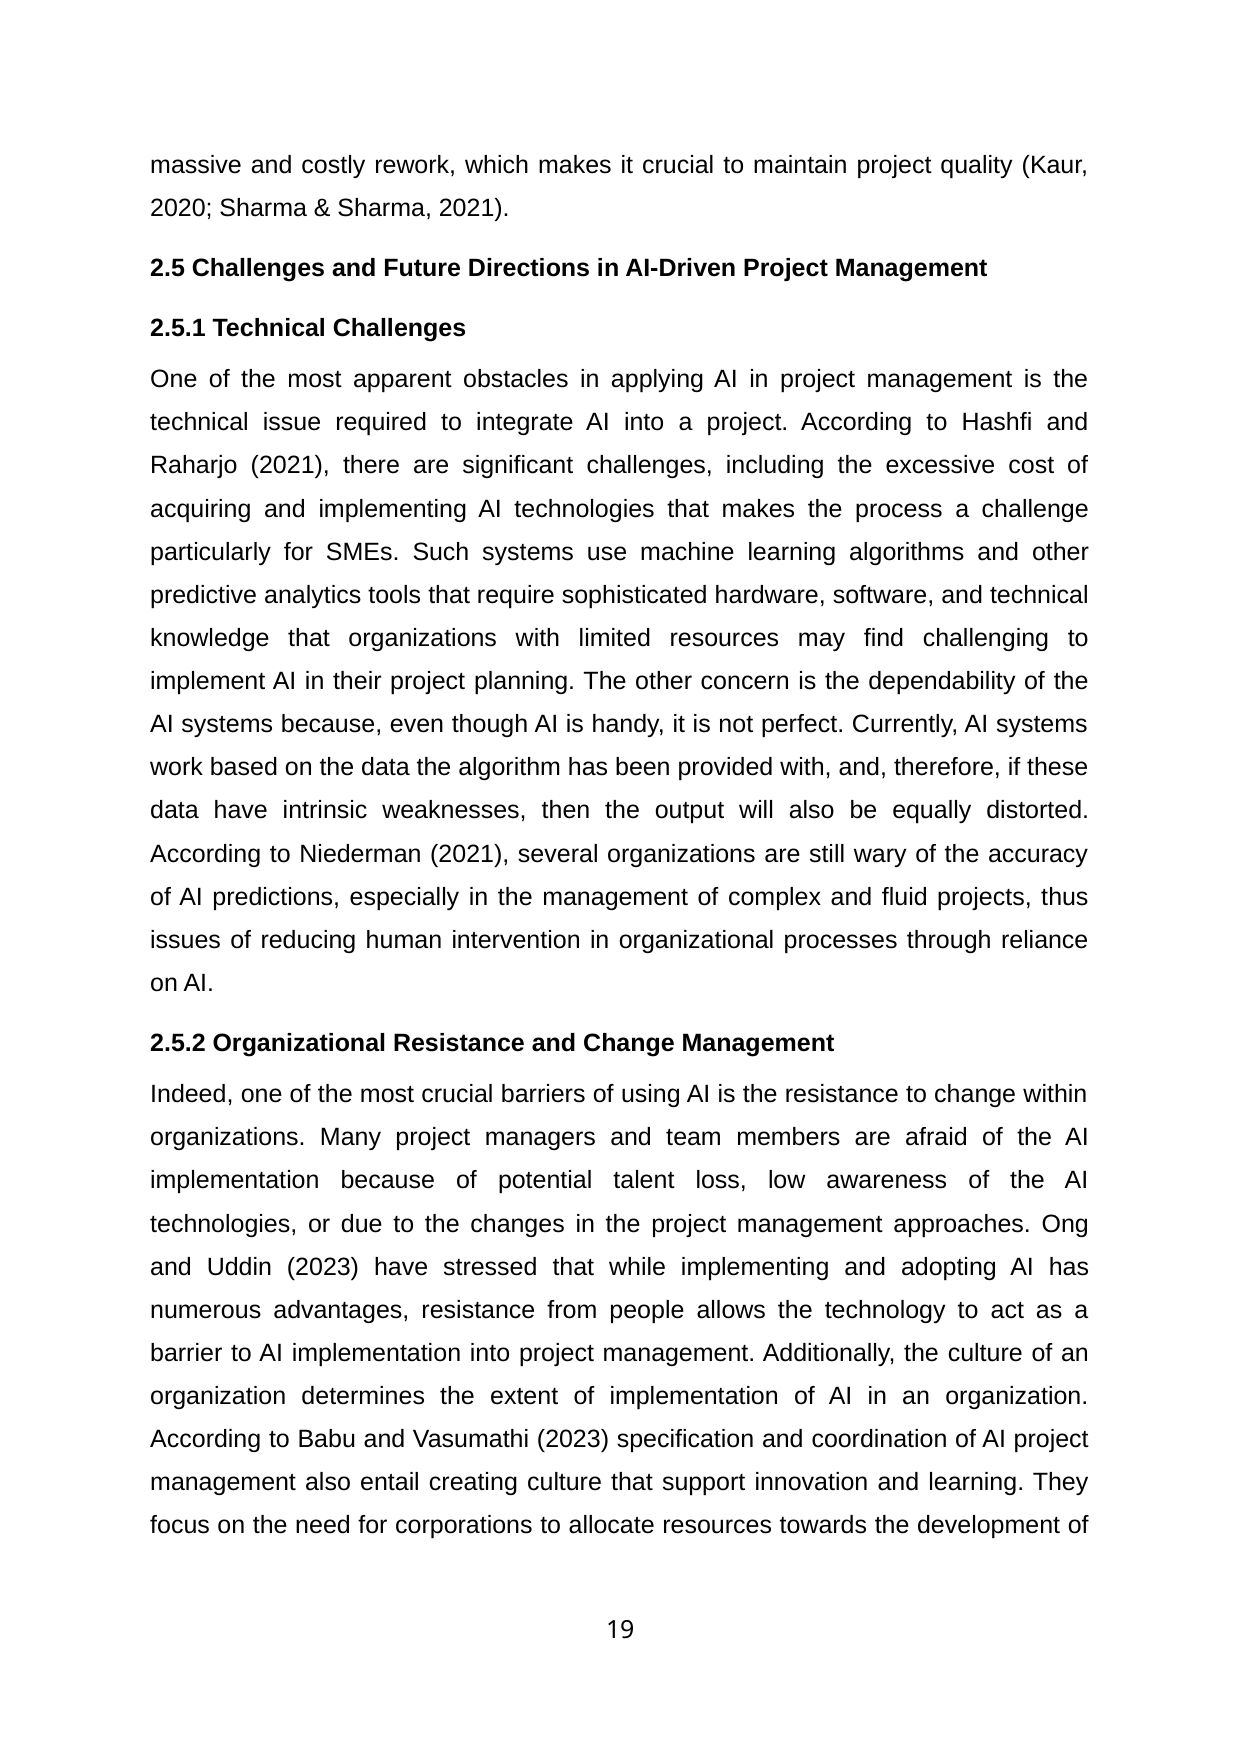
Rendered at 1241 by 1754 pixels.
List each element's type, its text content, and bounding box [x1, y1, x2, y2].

text One of the most apparent obstacles in applying AI in project management is the technical issue required to integrate AI into a project. According to Hashfi and Raharjo (2021), there are significant challenges, including the excessive cost of acquiring and implementing AI technologies that makes the process a challenge particularly for SMEs. Such systems use machine learning algorithms and other predictive analytics tools that require sophisticated hardware, software, and technical knowledge that organizations with limited resources may find challenging to implement AI in their project planning. The other concern is the dependability of the AI systems because, even though AI is handy, it is not perfect. Currently, AI systems work based on the data the algorithm has been provided with, and, therefore, if these data have intrinsic weaknesses, then the output will also be equally distorted. According to Niederman (2021), several organizations are still wary of the accuracy of AI predictions, especially in the management of complex and fluid projects, thus issues of reducing human intervention in organizational processes through reliance on AI. [150, 364, 1090, 997]
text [150, 150, 1090, 222]
subtitle 2.5.1 Technical Challenges [150, 313, 1090, 341]
subtitle 2.5 Challenges and Future Directions in AI-Driven Project Management [150, 253, 1090, 282]
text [150, 1079, 1090, 1539]
subtitle 2.5.2 Organizational Resistance and Change Management [150, 1028, 1090, 1056]
